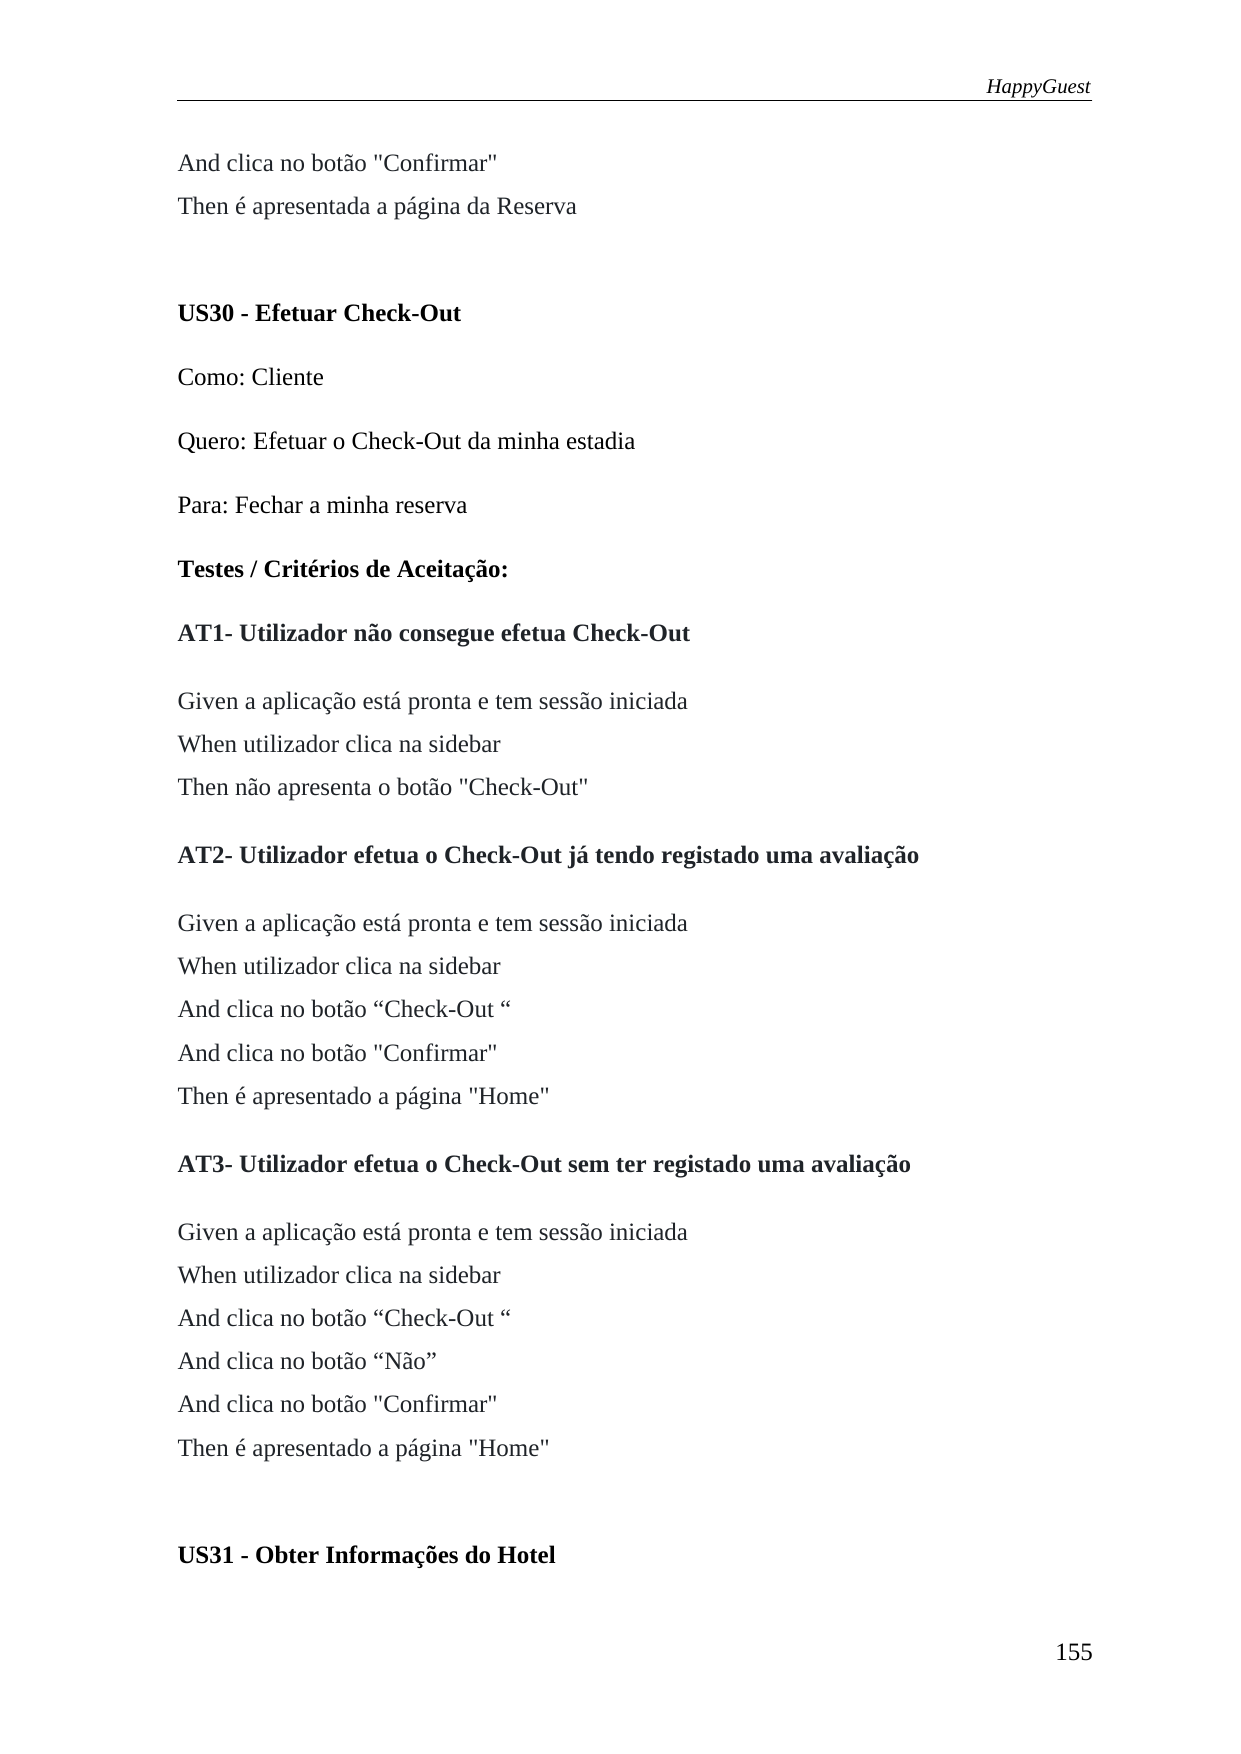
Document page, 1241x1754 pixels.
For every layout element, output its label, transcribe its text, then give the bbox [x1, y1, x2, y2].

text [177, 148, 1092, 219]
text AT3- Utilizador efetua o Check-Out sem ter registado uma avaliação [177, 1149, 1092, 1178]
text AT2- Utilizador efetua o Check-Out já tendo registado uma avaliação [177, 840, 1092, 869]
text Testes / Critérios de Aceitação: [177, 554, 1092, 582]
text Para: Fechar a minha reserva [177, 490, 1092, 518]
text Quero: Efetuar o Check-Out da minha estadia [177, 426, 1092, 454]
text Given a aplicação está pronta e tem sessão iniciada When utilizador clica na sidebar And clica no botão “Check-Out “ And clica no botão “Não” And clica no botão "Confirmar" Then é apresentado a página "Home" [177, 1217, 1092, 1461]
text AT1- Utilizador não consegue efetua Check-Out [177, 618, 1092, 646]
text Como: Cliente [177, 362, 1092, 391]
text Given a aplicação está pronta e tem sessão iniciada When utilizador clica na sidebar Then não apresenta o botão "Check-Out" [177, 686, 1092, 801]
text US30 - Efetuar Check-Out [177, 298, 1092, 327]
text US31 - Obter Informações do Hotel [177, 1540, 1092, 1568]
text Given a aplicação está pronta e tem sessão iniciada When utilizador clica na sidebar And clica no botão “Check-Out “ And clica no botão "Confirmar" Then é apresentado a página "Home" [177, 908, 1092, 1109]
